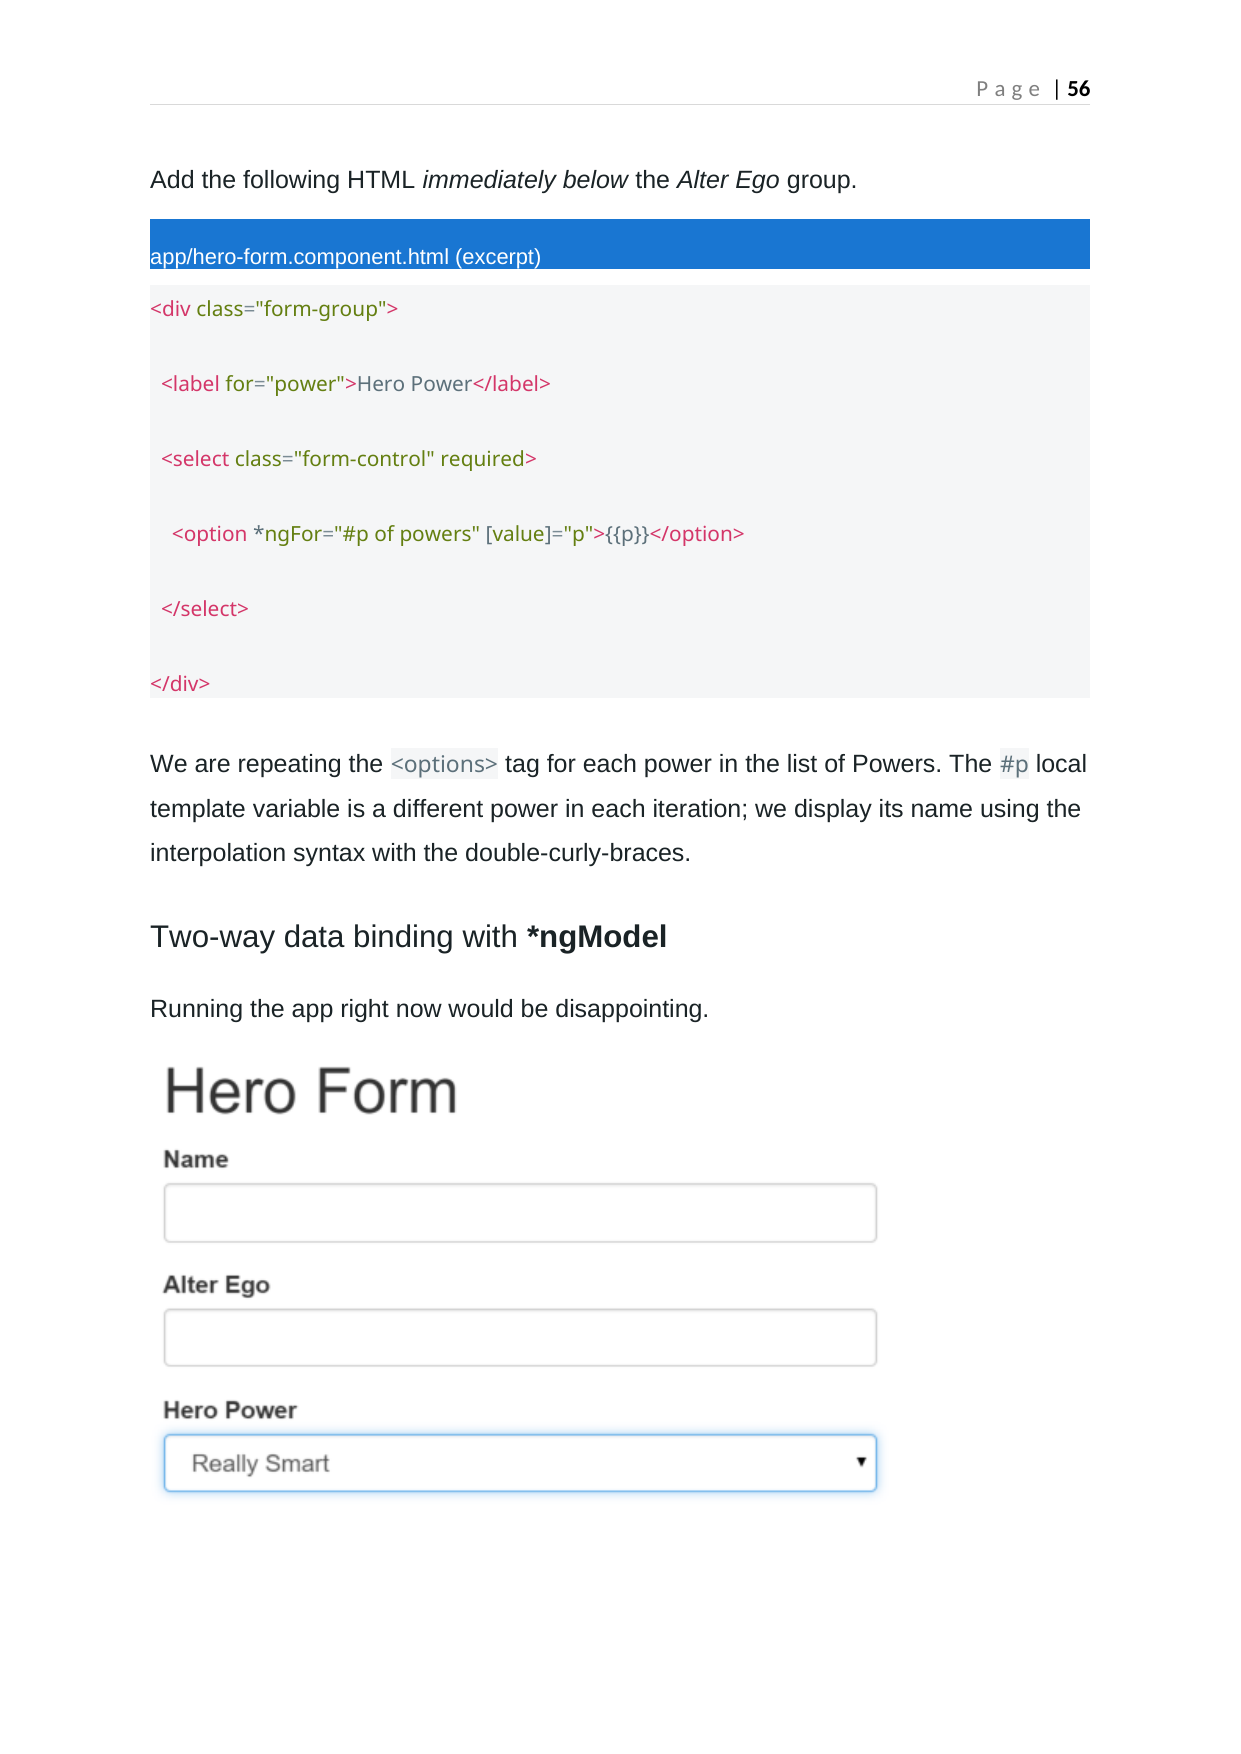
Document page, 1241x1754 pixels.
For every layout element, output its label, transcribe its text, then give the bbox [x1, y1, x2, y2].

text Add the following HTML immediately below the Alter Ego group. [150, 150, 1090, 194]
text </div> [150, 660, 1090, 698]
picture [150, 1047, 889, 1508]
text app/hero-form.component.html (excerpt) [150, 219, 1090, 269]
text <div class="form-group"> [150, 285, 1090, 323]
text <label for="power">Hero Power</label> [150, 360, 1090, 398]
text <select class="form-control" required> [150, 435, 1090, 473]
text We are repeating the <options> tag for each power in the list of Powers. The #p local template variable is a different power in each iteration; we display its name using the interpolation syntax with the double-curly-braces. [150, 735, 1090, 867]
text <option *ngFor="#p of powers" [value]="p">{{p}}</option> [150, 510, 1090, 548]
text Running the app right now would be disappointing. [150, 979, 1090, 1023]
subtitle Two-way data binding with *ngModel [150, 892, 1090, 954]
text </select> [150, 585, 1090, 623]
